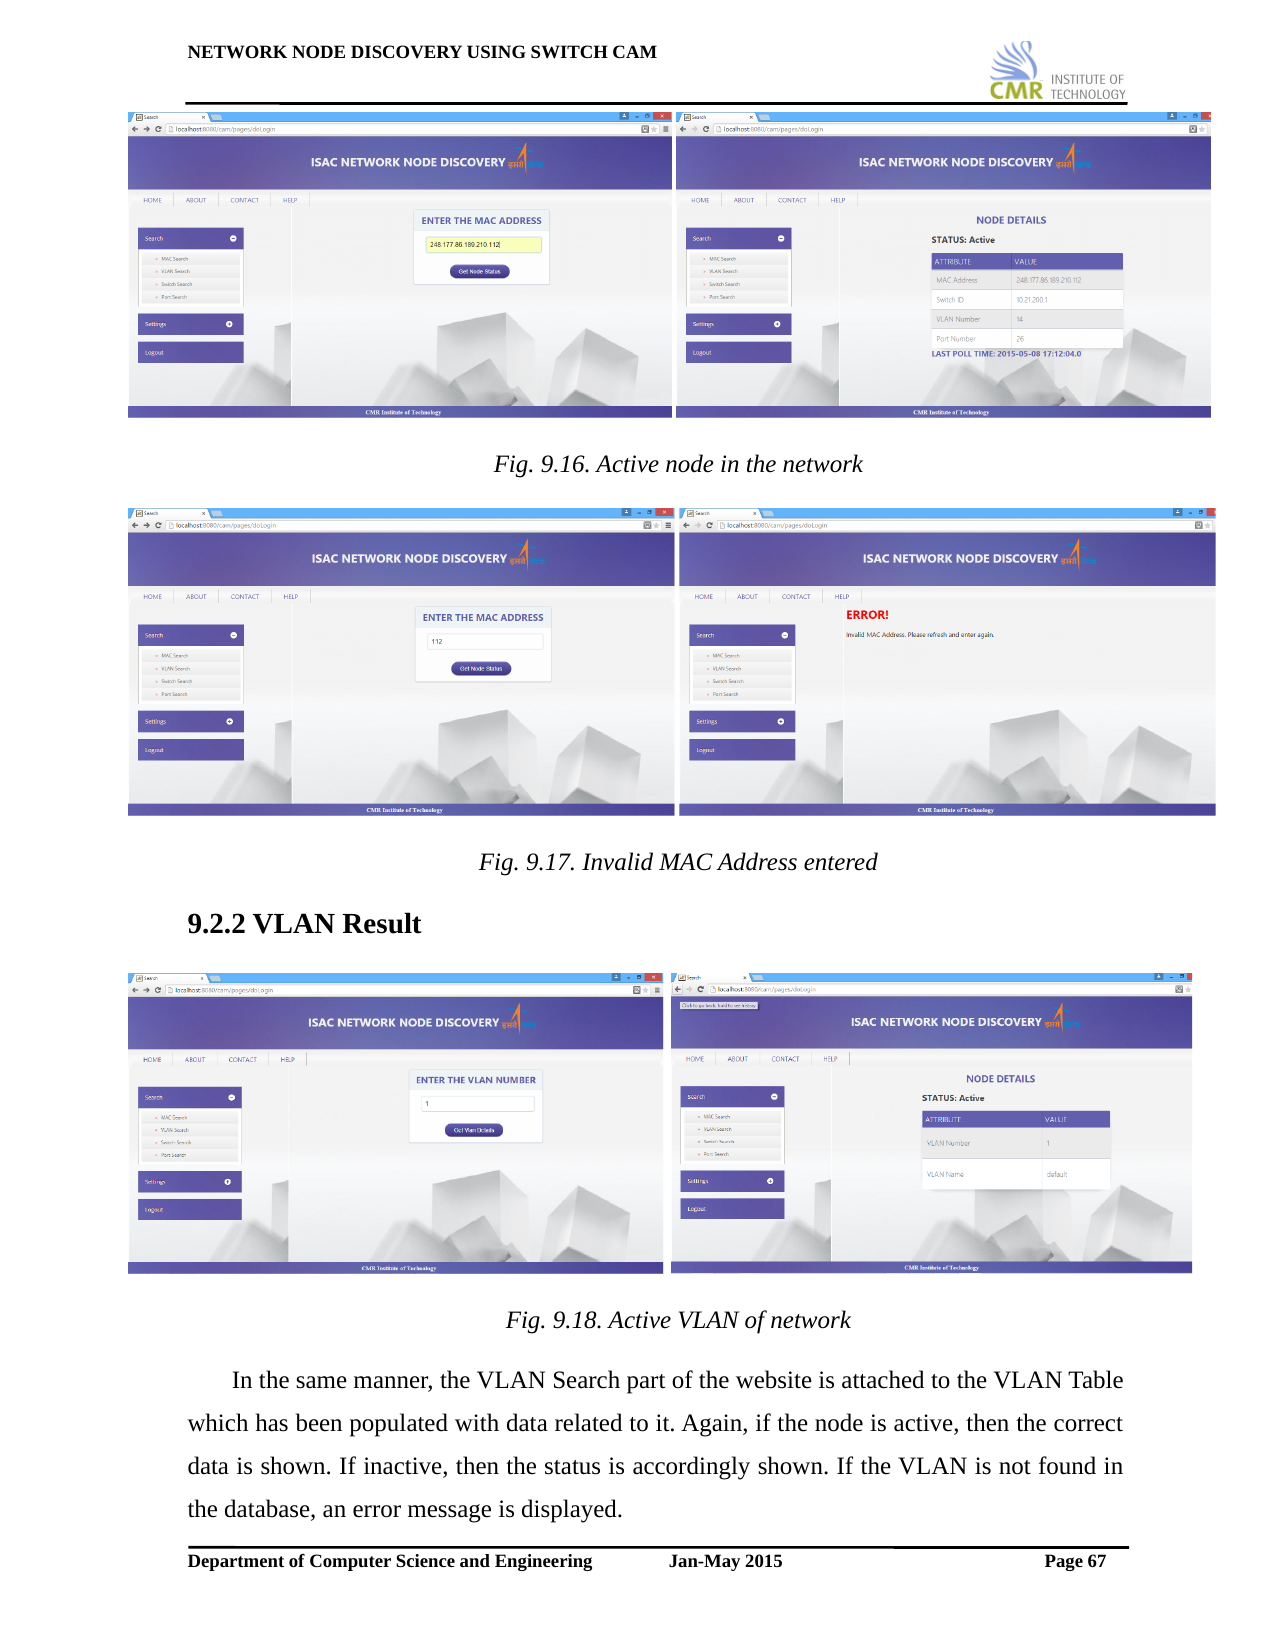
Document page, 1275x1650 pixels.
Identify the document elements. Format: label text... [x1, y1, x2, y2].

text Fig. 9.18. Active VLAN of network [187, 1305, 1125, 1334]
picture [990, 41, 1044, 99]
picture [128, 112, 1211, 418]
text 9.2.2 VLAN Result [187, 907, 1125, 940]
text Fig. 9.16. Active node in the network [187, 449, 1125, 478]
text In the same manner, the VLAN Search part of the website is attached to the VLAN Table which has been populated with data related to it. Again, if the node is active, then the correct data is shown. If inactive, then the status is accordingly shown. If the VLAN is not found in the database, an error message is displayed. [187, 1365, 1125, 1523]
picture [128, 508, 1216, 816]
text Fig. 9.17. Invalid MAC Address entered [187, 847, 1125, 876]
picture [128, 973, 1193, 1274]
